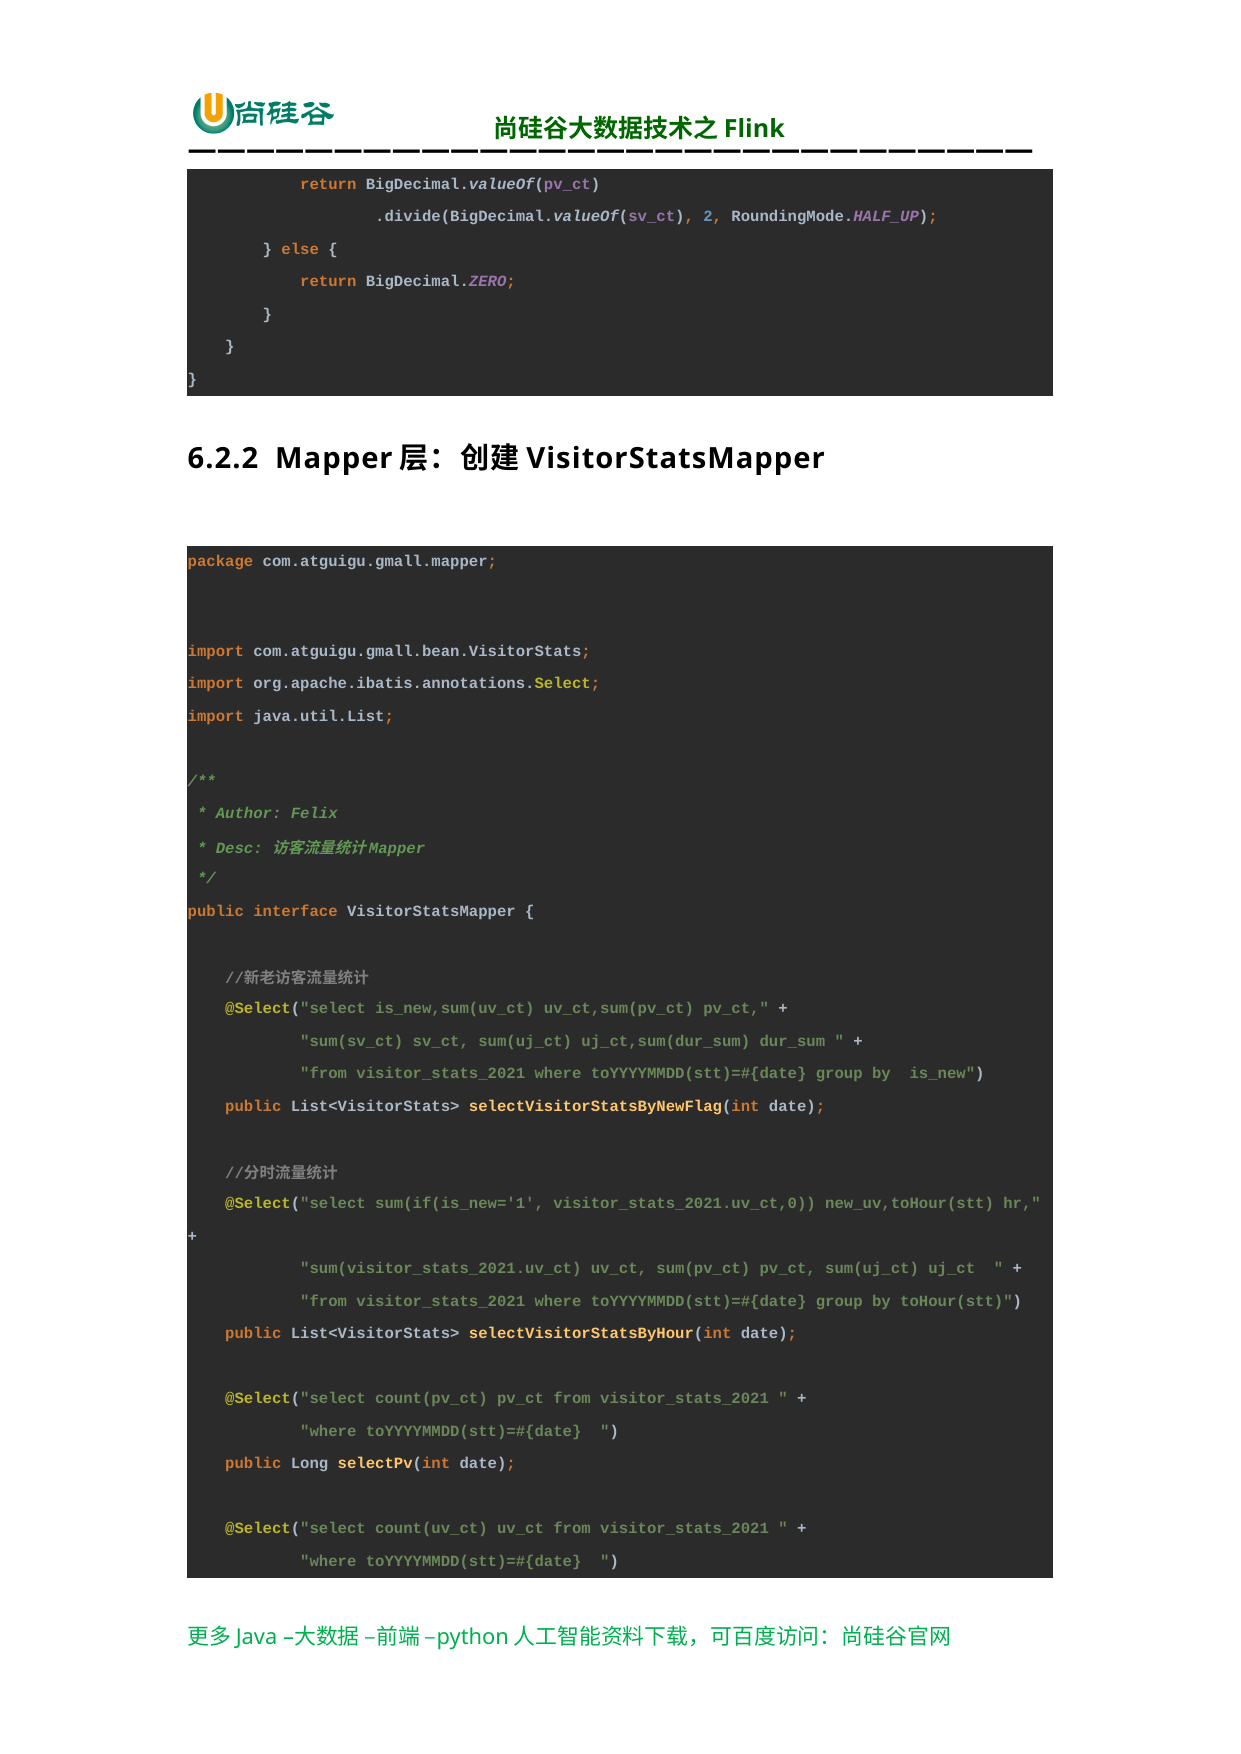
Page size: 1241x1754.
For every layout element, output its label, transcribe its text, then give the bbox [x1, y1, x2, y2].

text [187, 603, 1053, 1578]
subtitle Mapper层：创建VisitorStatsMapper [187, 423, 1053, 488]
text package com.atguigu.gmall.mapper; [187, 546, 1053, 578]
picture [187, 88, 338, 138]
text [187, 169, 1053, 396]
